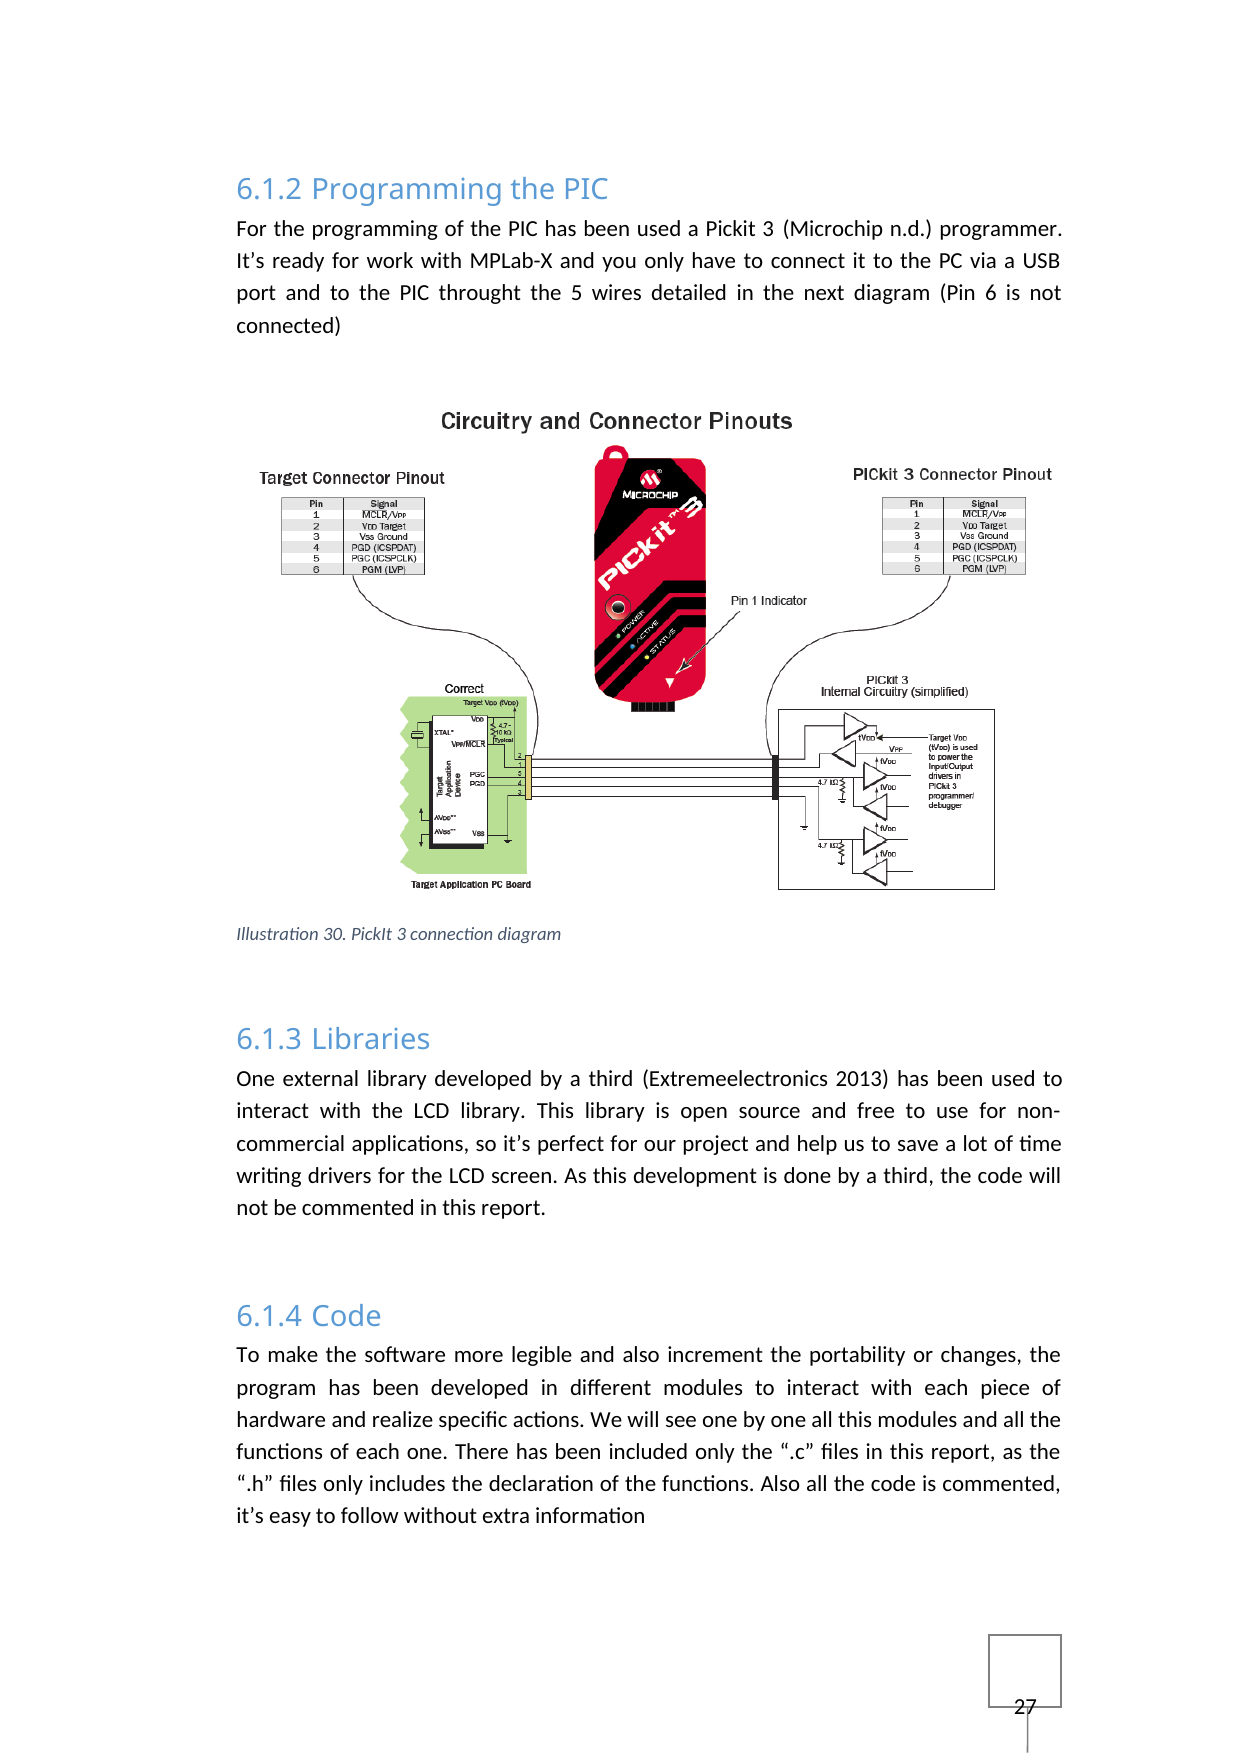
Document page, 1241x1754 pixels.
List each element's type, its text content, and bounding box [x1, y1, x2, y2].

text For the programming of the PIC has been used a Pickit 3 (Microchip n.d.) programmer. It’s ready for work with MPLab-X and you only have to connect it to the PC via a USB port and to the PIC throught the 5 wires detailed in the next diagram (Pin 6 is not connected) [236, 214, 1063, 339]
subtitle Programming the PIC [236, 168, 1063, 208]
subtitle Code [236, 1295, 1063, 1334]
picture [236, 408, 1063, 901]
text One external library developed by a third (Extremeelectronics 2013) has been used to interact with the LCD library. This library is open source and free to use for non-commercial applications, so it’s perfect for our project and help us to save a lot of time writing drivers for the LCD screen. As this development is done by a third, the code will not be commented in this report. [236, 1064, 1063, 1221]
text To make the software more legible and also increment the portability or changes, the program has been developed in different modules to interact with each piece of hardware and realize specific actions. We will see one by one all this modules and all the functions of each one. There has been included only the “.c” files in this report, as the “.h” files only includes the declaration of the functions. Also all the code is commented, it’s easy to follow without extra information [236, 1341, 1063, 1529]
subtitle Libraries [236, 1019, 1063, 1058]
